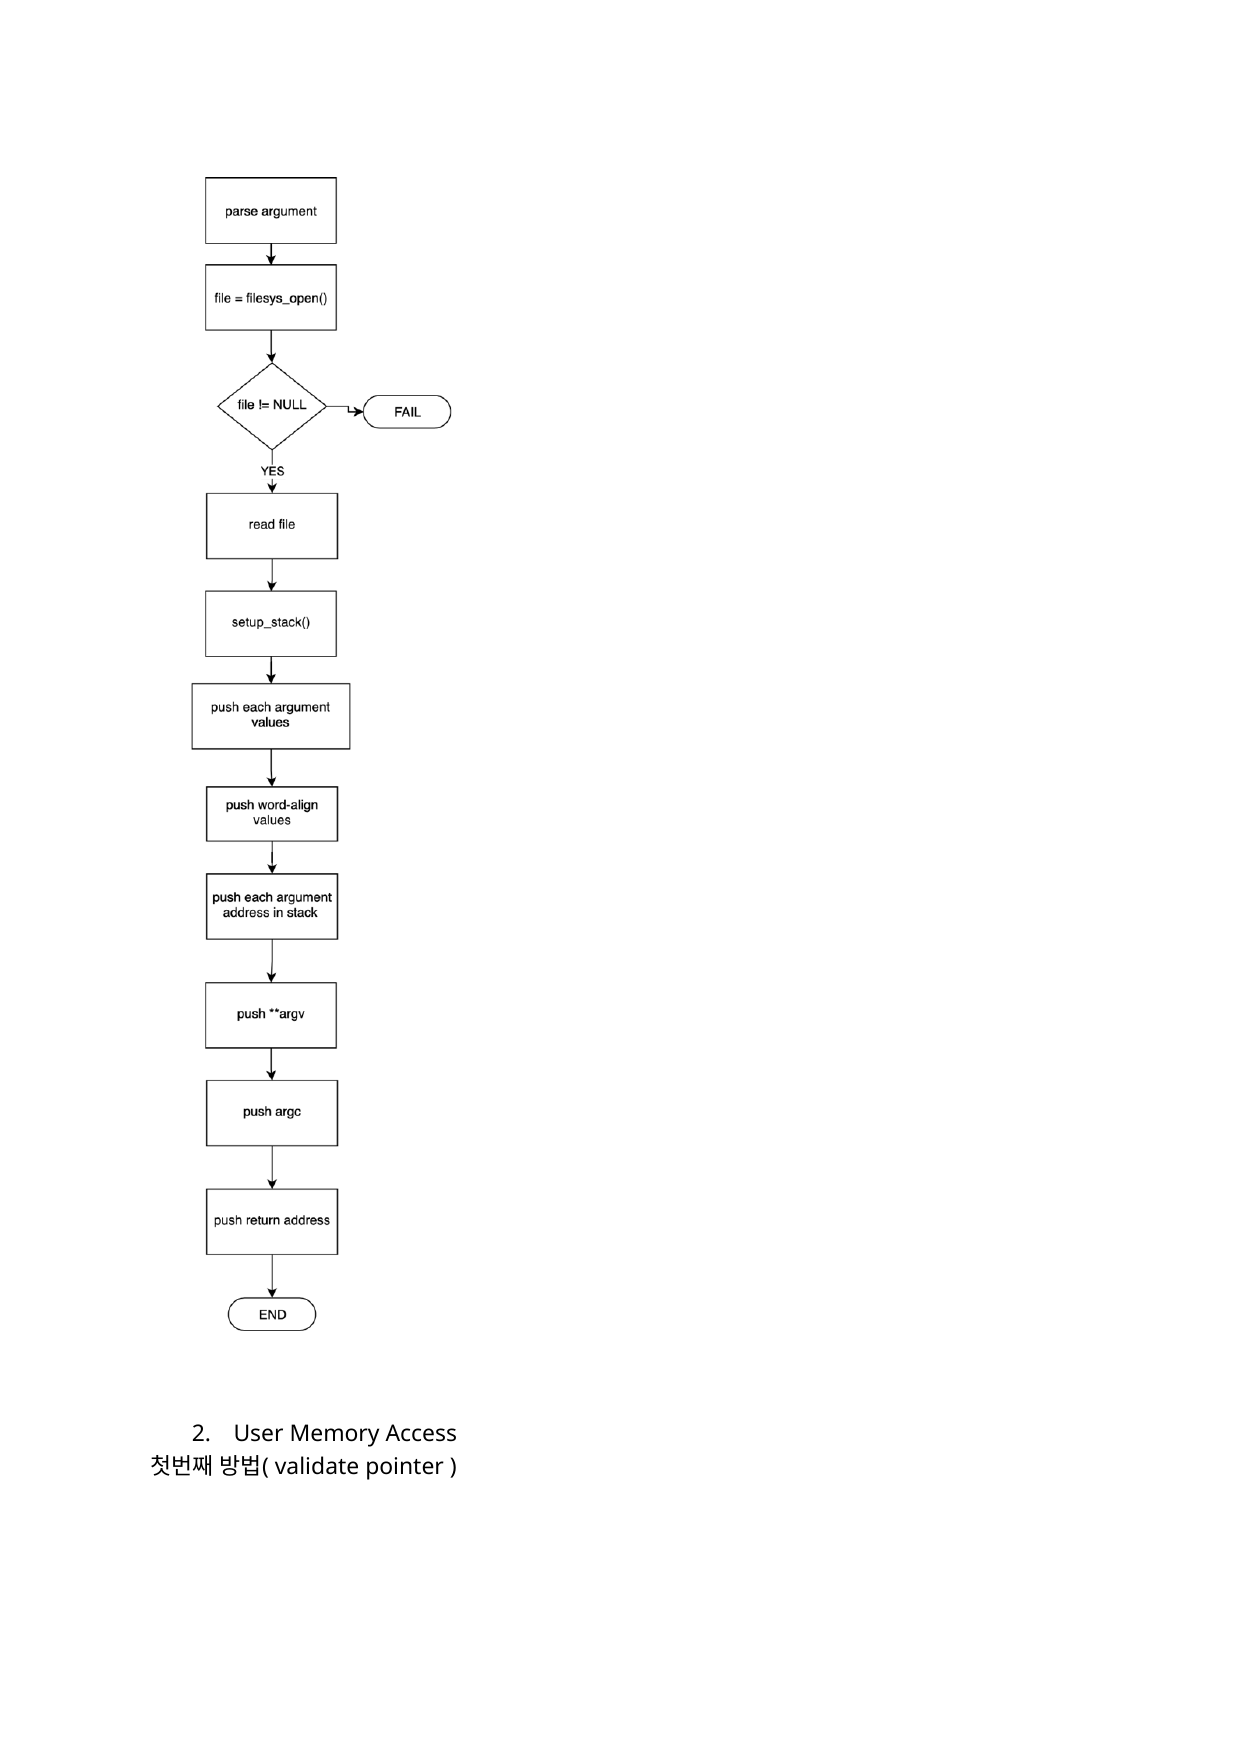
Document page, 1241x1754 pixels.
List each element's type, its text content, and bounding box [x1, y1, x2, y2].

picture [191, 177, 452, 1331]
text 첫번째 방법( validate pointer ) [150, 1448, 1090, 1481]
list User Memory Access [192, 1417, 1090, 1448]
